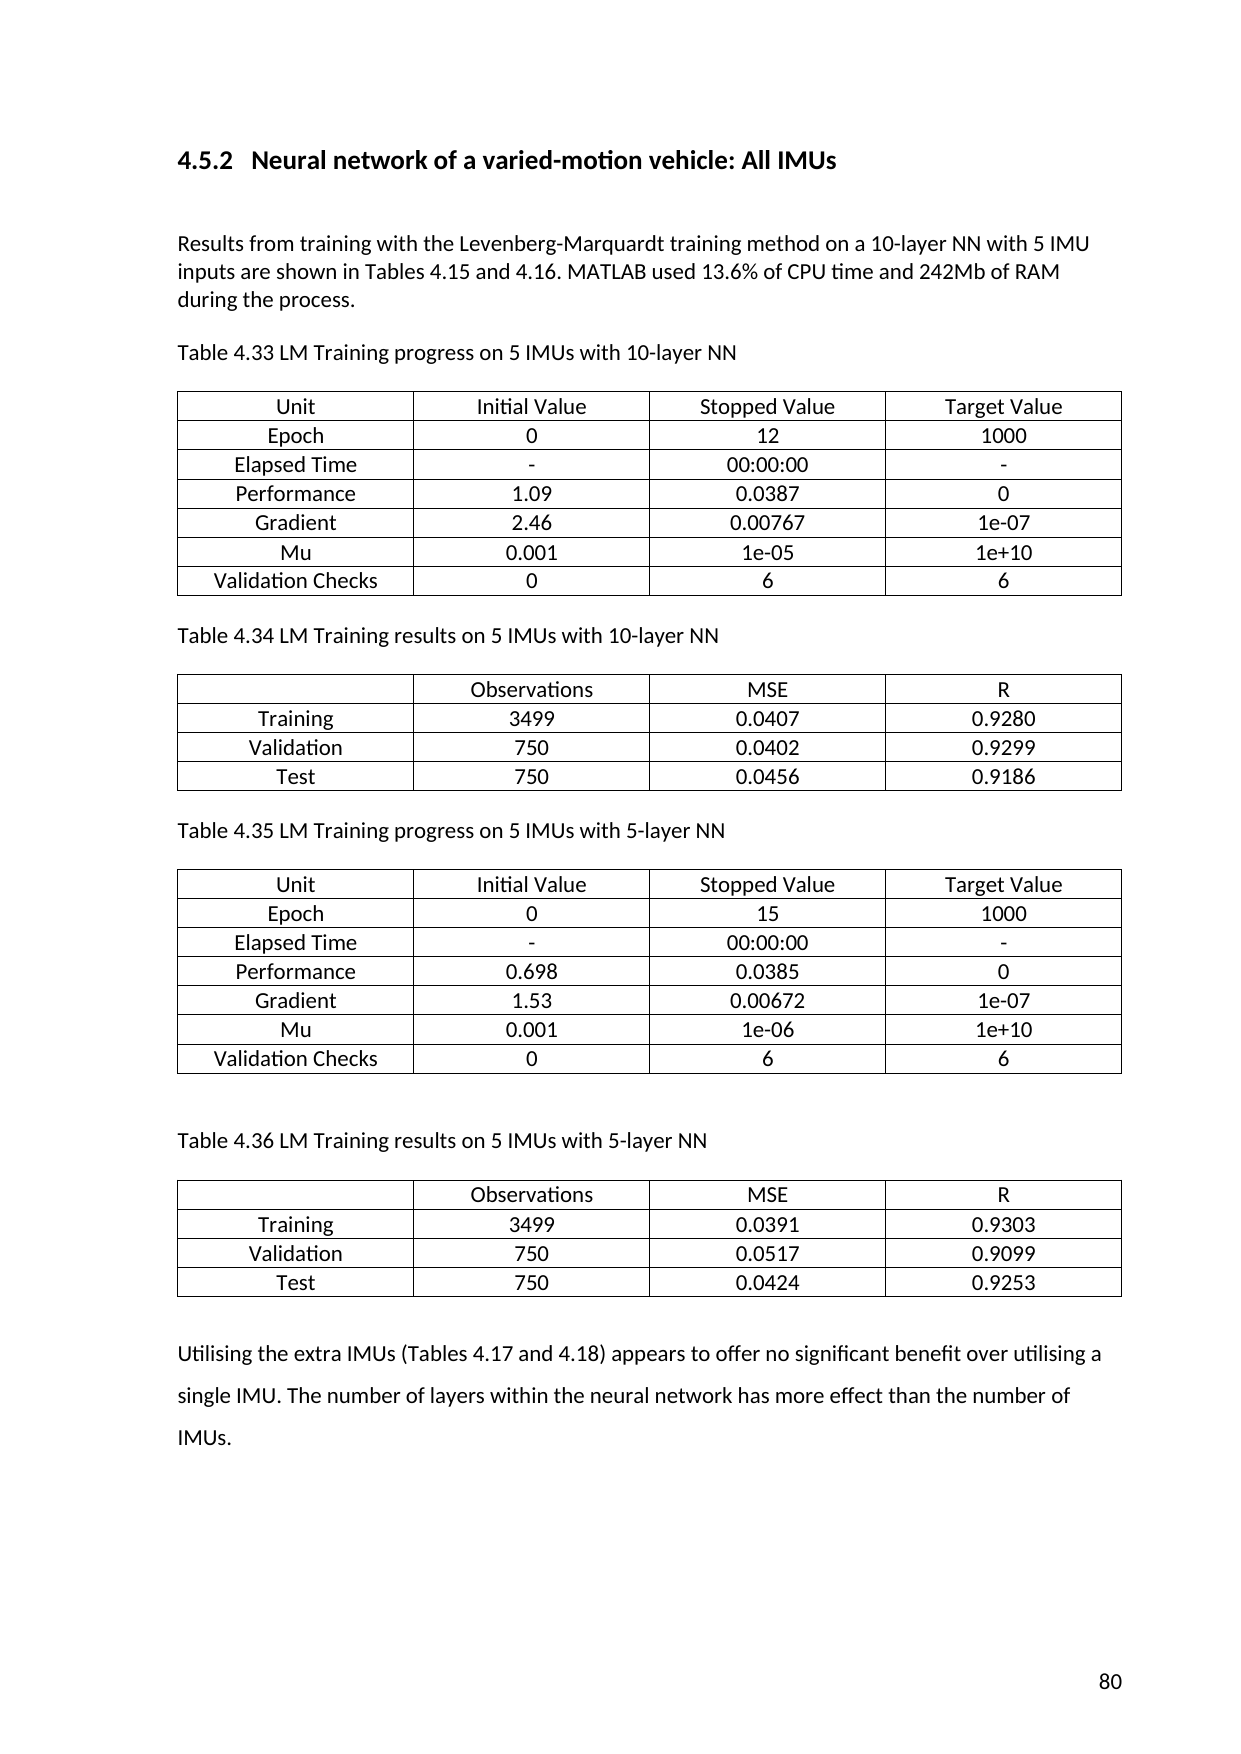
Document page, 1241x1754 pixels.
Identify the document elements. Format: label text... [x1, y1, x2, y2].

table_cell - [886, 450, 1121, 478]
table_cell 0 [414, 421, 649, 449]
table_cell 750 [414, 762, 649, 790]
table_cell 0.9099 [886, 1239, 1121, 1267]
table_cell 0.001 [414, 1015, 649, 1043]
table_cell Test [178, 762, 413, 790]
table_cell 0.0387 [650, 480, 885, 507]
table_header Unit [178, 870, 413, 898]
table_cell 0.0407 [650, 704, 885, 732]
table_header Stopped Value [650, 870, 885, 898]
table_cell 1e+10 [886, 1015, 1121, 1043]
table_cell 1e+10 [886, 538, 1121, 566]
table_cell Training [178, 1210, 413, 1238]
table_cell Training [178, 704, 413, 732]
table_cell 0.0424 [650, 1268, 885, 1296]
table_cell 6 [886, 1045, 1121, 1072]
table_header MSE [650, 675, 885, 703]
table_cell 0.9299 [886, 733, 1121, 761]
table_cell Elapsed Time [178, 450, 413, 478]
table_header [178, 675, 413, 703]
table_cell 0.9253 [886, 1268, 1121, 1296]
table_cell Validation [178, 1239, 413, 1267]
table_cell - [886, 928, 1121, 956]
table_cell 2.46 [414, 509, 649, 537]
table_cell 0.0517 [650, 1239, 885, 1267]
table_cell 0 [886, 957, 1121, 985]
table_cell 12 [650, 421, 885, 449]
table_cell 0.001 [414, 538, 649, 566]
table_cell Epoch [178, 421, 413, 449]
table_cell - [414, 450, 649, 478]
table_cell 0.698 [414, 957, 649, 985]
table_cell 0.00767 [650, 509, 885, 537]
table_cell 0.0385 [650, 957, 885, 985]
table_header Target Value [886, 392, 1121, 420]
table_header R [886, 675, 1121, 703]
table_cell 1e-06 [650, 1015, 885, 1043]
table_cell 3499 [414, 704, 649, 732]
table_cell Epoch [178, 899, 413, 927]
table_cell 1.09 [414, 480, 649, 507]
subtitle Neural network of a varied-motion vehicle: All IMUs [177, 143, 1122, 176]
table_cell 0.00672 [650, 986, 885, 1014]
table_cell 0 [886, 480, 1121, 507]
table_cell Gradient [178, 509, 413, 537]
table_cell 0 [414, 899, 649, 927]
table_cell 1000 [886, 899, 1121, 927]
table_cell 0.9303 [886, 1210, 1121, 1238]
table_header Observations [414, 675, 649, 703]
table_cell Performance [178, 480, 413, 507]
table_cell Elapsed Time [178, 928, 413, 956]
table_cell 750 [414, 1239, 649, 1267]
table_header [178, 1181, 413, 1209]
table_cell 1e-07 [886, 986, 1121, 1014]
table_cell Validation [178, 733, 413, 761]
table_cell 6 [650, 567, 885, 595]
table_cell 1e-05 [650, 538, 885, 566]
table_header Unit [178, 392, 413, 420]
table_header Target Value [886, 870, 1121, 898]
table_cell Validation Checks [178, 567, 413, 595]
table_cell 3499 [414, 1210, 649, 1238]
table_cell 750 [414, 1268, 649, 1296]
table_cell 0.9280 [886, 704, 1121, 732]
table_cell Mu [178, 1015, 413, 1043]
table_cell Mu [178, 538, 413, 566]
table_header Stopped Value [650, 392, 885, 420]
table_header R [886, 1181, 1121, 1209]
table_cell 0.0402 [650, 733, 885, 761]
table_header MSE [650, 1181, 885, 1209]
table_cell - [414, 928, 649, 956]
table_header Initial Value [414, 392, 649, 420]
table_cell 0 [414, 1045, 649, 1072]
table_cell 0.9186 [886, 762, 1121, 790]
table_cell 750 [414, 733, 649, 761]
table_header Initial Value [414, 870, 649, 898]
table_cell 6 [886, 567, 1121, 595]
table_cell Performance [178, 957, 413, 985]
table_cell 15 [650, 899, 885, 927]
table_cell 1.53 [414, 986, 649, 1014]
table_cell 1000 [886, 421, 1121, 449]
text Utilising the extra IMUs (Tables 4.17 and 4.18) appears to offer no significant benefit over utilising a single IMU. The number of layers within the neural network has more effect than the number of IMUs. [177, 1297, 1122, 1451]
table_cell Validation Checks [178, 1045, 413, 1072]
text Results from training with the Levenberg-Marquardt training method on a 10-layer NN with 5 IMU inputs are shown in Tables 4.15 and 4.16. MATLAB used 13.6% of CPU time and 242Mb of RAM during the process. [177, 201, 1122, 313]
table_cell 0.0456 [650, 762, 885, 790]
table_cell Gradient [178, 986, 413, 1014]
table_cell 00:00:00 [650, 450, 885, 478]
table_header Observations [414, 1181, 649, 1209]
table_cell Test [178, 1268, 413, 1296]
table_cell 00:00:00 [650, 928, 885, 956]
table_cell 0 [414, 567, 649, 595]
table_cell 1e-07 [886, 509, 1121, 537]
table_cell 0.0391 [650, 1210, 885, 1238]
table_cell 6 [650, 1045, 885, 1072]
